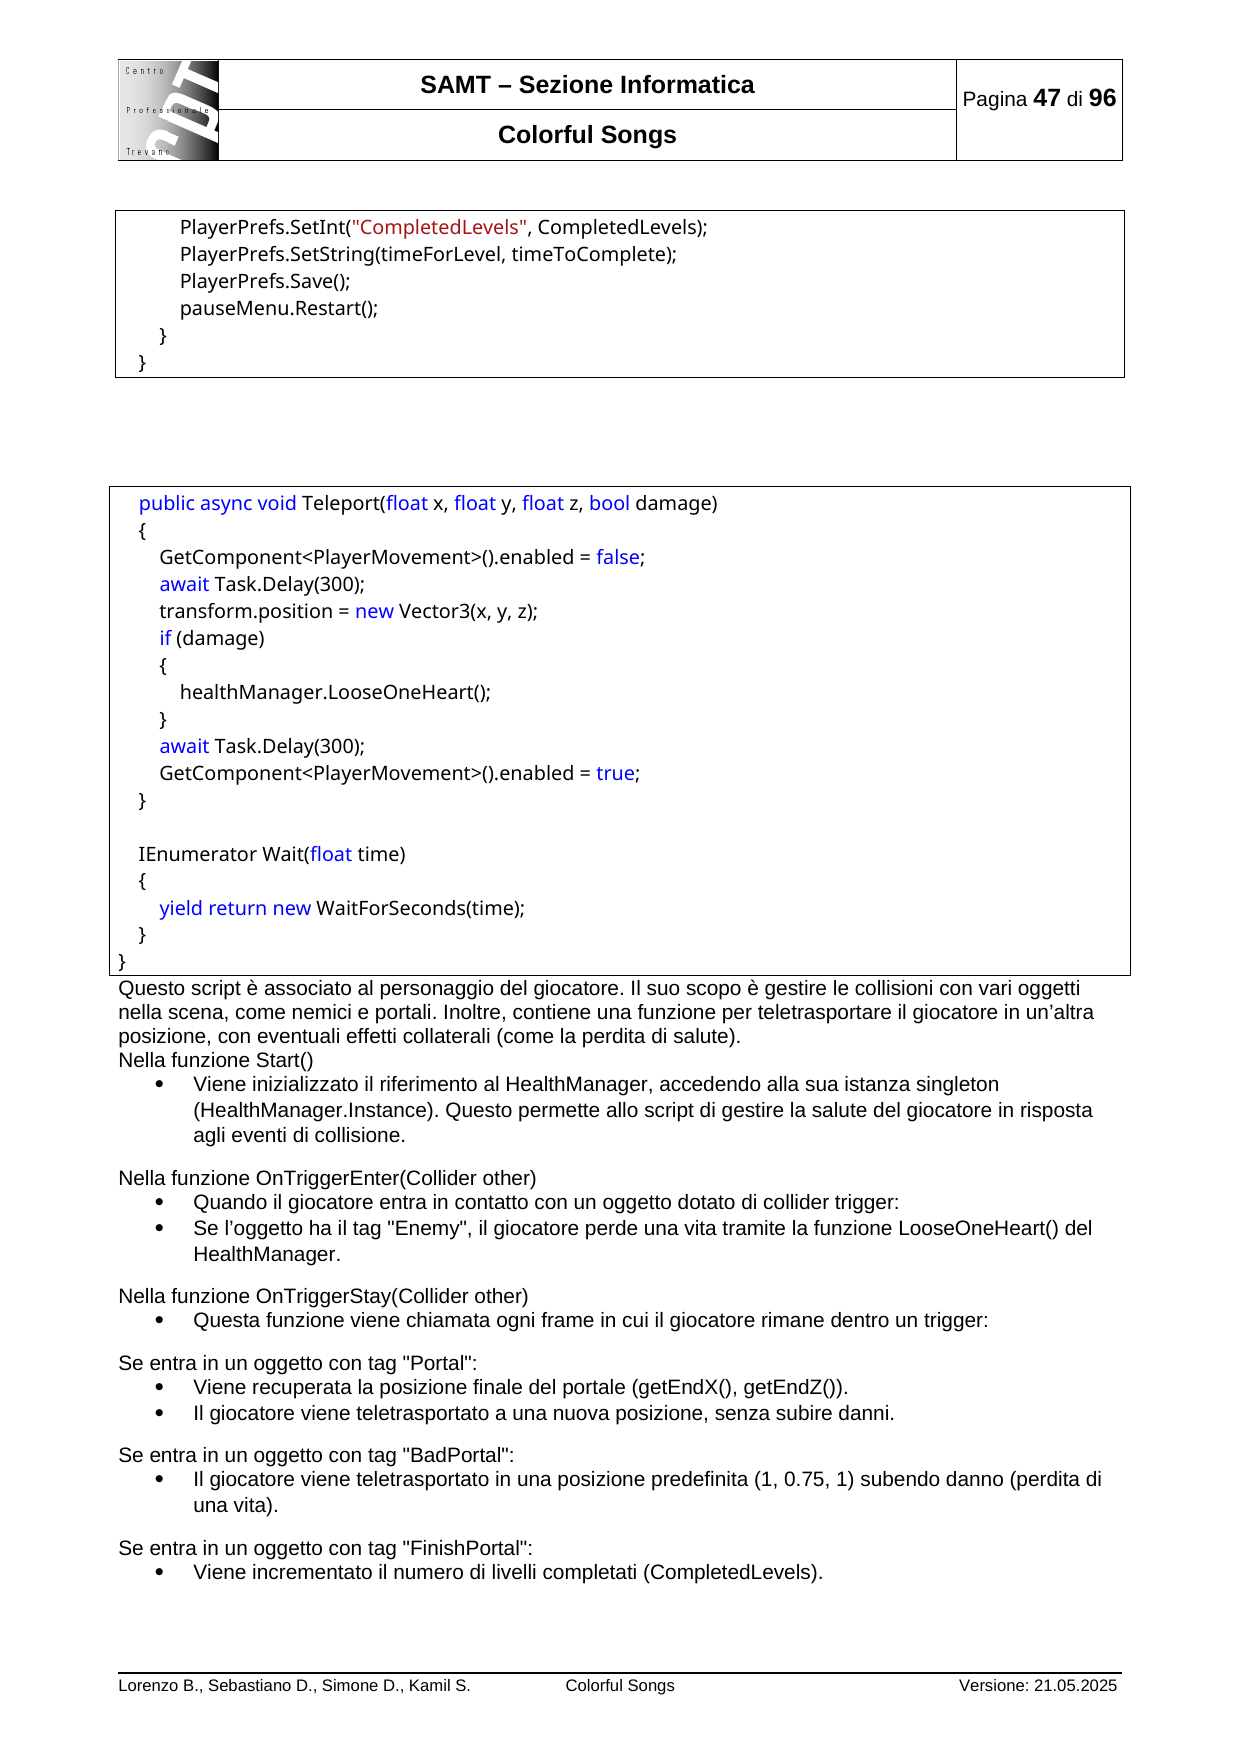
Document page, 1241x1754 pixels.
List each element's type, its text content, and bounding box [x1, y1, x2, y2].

text { [118, 651, 1122, 678]
text Nella funzione OnTriggerStay(Collider other) [118, 1284, 1122, 1308]
text } [118, 921, 1122, 944]
text GetComponent<PlayerMovement>().enabled = false; [118, 543, 1122, 570]
list Viene inizializzato il riferimento al HealthManager, accedendo alla sua istanza singleton (HealthManager.Instance). Questo permette allo script di gestire la salute del giocatore in risposta agli eventi di collisione. [156, 1072, 1122, 1147]
text if (damage) [118, 624, 1122, 651]
list Se l’oggetto ha il tag "Enemy", il giocatore perde una vita tramite la funzione LooseOneHeart() del HealthManager. [156, 1216, 1122, 1266]
text } [118, 321, 1122, 345]
list Quando il giocatore entra in contatto con un oggetto dotato di collider trigger: [156, 1190, 1122, 1214]
picture [118, 60, 219, 160]
text } [118, 786, 1122, 813]
text healthManager.LooseOneHeart(); [118, 678, 1122, 705]
text Nella funzione OnTriggerEnter(Collider other) [118, 1166, 1122, 1190]
list Il giocatore viene teletrasportato a una nuova posizione, senza subire danni. [156, 1401, 1122, 1425]
text Nella funzione Start() [118, 1048, 1122, 1072]
text await Task.Delay(300); [118, 732, 1122, 759]
list Viene recuperata la posizione finale del portale (getEndX(), getEndZ()). [156, 1375, 1122, 1399]
text } [118, 705, 1122, 732]
text Questo script è associato al personaggio del giocatore. Il suo scopo è gestire le collisioni con vari oggetti nella scena, come nemici e portali. Inoltre, contiene una funzione per teletrasportare il giocatore in un’altra posizione, con eventuali effetti collaterali (come la perdita di salute). [118, 976, 1122, 1048]
text yield return new WaitForSeconds(time); [118, 894, 1122, 921]
text Se entra in un oggetto con tag "BadPortal": [118, 1443, 1122, 1467]
text { [118, 867, 1122, 894]
text GetComponent<PlayerMovement>().enabled = true; [118, 759, 1122, 786]
list Viene incrementato il numero di livelli completati (CompletedLevels). [156, 1559, 1122, 1584]
text PlayerPrefs.SetString(timeForLevel, timeToComplete); [118, 240, 1122, 267]
text IEnumerator Wait(float time) [118, 840, 1122, 867]
text transform.position = new Vector3(x, y, z); [118, 597, 1122, 624]
text await Task.Delay(300); [118, 570, 1122, 597]
text PlayerPrefs.SetInt("CompletedLevels", CompletedLevels); [116, 211, 1124, 240]
text { [118, 516, 1122, 543]
text pauseMenu.Restart(); [118, 294, 1122, 321]
list Questa funzione viene chiamata ogni frame in cui il giocatore rimane dentro un trigger: [156, 1308, 1122, 1332]
text } [110, 944, 1130, 975]
text Se entra in un oggetto con tag "Portal": [118, 1351, 1122, 1375]
text public async void Teleport(float x, float y, float z, bool damage) [110, 487, 1130, 516]
text Se entra in un oggetto con tag "FinishPortal": [118, 1536, 1122, 1559]
list Il giocatore viene teletrasportato in una posizione predefinita (1, 0.75, 1) subendo danno (perdita di una vita). [156, 1467, 1122, 1517]
text PlayerPrefs.Save(); [118, 267, 1122, 294]
text } [116, 345, 1124, 377]
